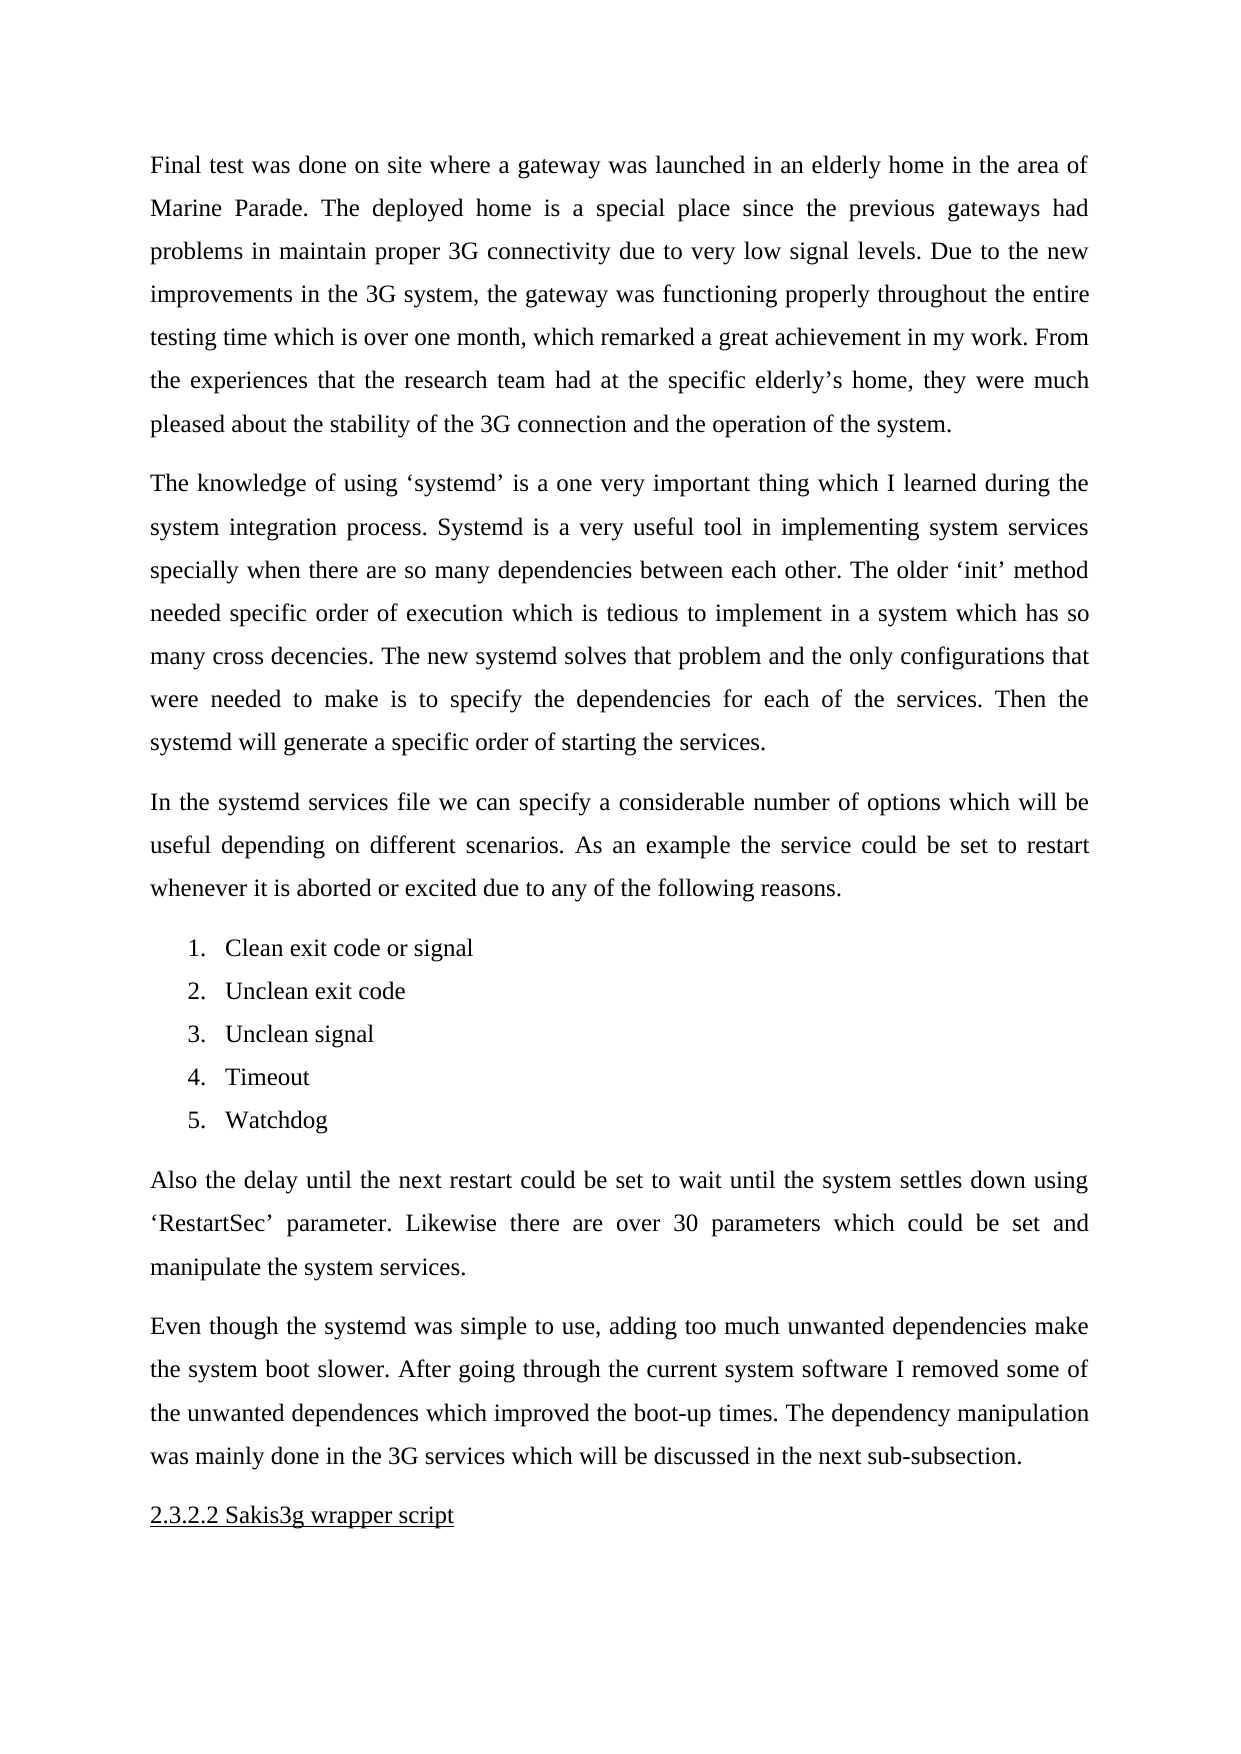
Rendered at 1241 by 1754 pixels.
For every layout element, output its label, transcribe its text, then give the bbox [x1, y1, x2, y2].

list Timeout [187, 1062, 1090, 1091]
list Unclean exit code [187, 976, 1090, 1005]
text 2.3.2.2 Sakis3g wrapper script [150, 1501, 1090, 1529]
text Also the delay until the next restart could be set to wait until the system settles down using ‘RestartSec’ parameter. Likewise there are over 30 parameters which could be set and manipulate the system services. [150, 1165, 1090, 1280]
text In the systemd services file we can specify a considerable number of options which will be useful depending on different scenarios. As an example the service could be set to restart whenever it is aborted or excited due to any of the following reasons. [150, 787, 1090, 902]
list Unclean signal [187, 1019, 1090, 1048]
list Clean exit code or signal [187, 933, 1090, 962]
text The knowledge of using ‘systemd’ is a one very important thing which I learned during the system integration process. Systemd is a very useful tool in implementing system services specially when there are so many dependencies between each other. The older ‘init’ method needed specific order of execution which is tedious to implement in a system which has so many cross decencies. The new systemd solves that problem and the only configurations that were needed to make is to specify the dependencies for each of the services. Then the systemd will generate a specific order of starting the services. [150, 468, 1090, 756]
text Even though the systemd was simple to use, adding too much unwanted dependencies make the system boot slower. After going through the current system software I removed some of the unwanted dependences which improved the boot-up times. The dependency manipulation was mainly done in the 3G services which will be discussed in the next sub-subsection. [150, 1311, 1090, 1469]
text Final test was done on site where a gateway was launched in an elderly home in the area of Marine Parade. The deployed home is a special place since the previous gateways had problems in maintain proper 3G connectivity due to very low signal levels. Due to the new improvements in the 3G system, the gateway was functioning properly throughout the entire testing time which is over one month, which remarked a great achievement in my work. From the experiences that the research team had at the specific elderly’s home, they were much pleased about the stability of the 3G connection and the operation of the system. [150, 150, 1090, 437]
list Watchdog [187, 1106, 1090, 1134]
